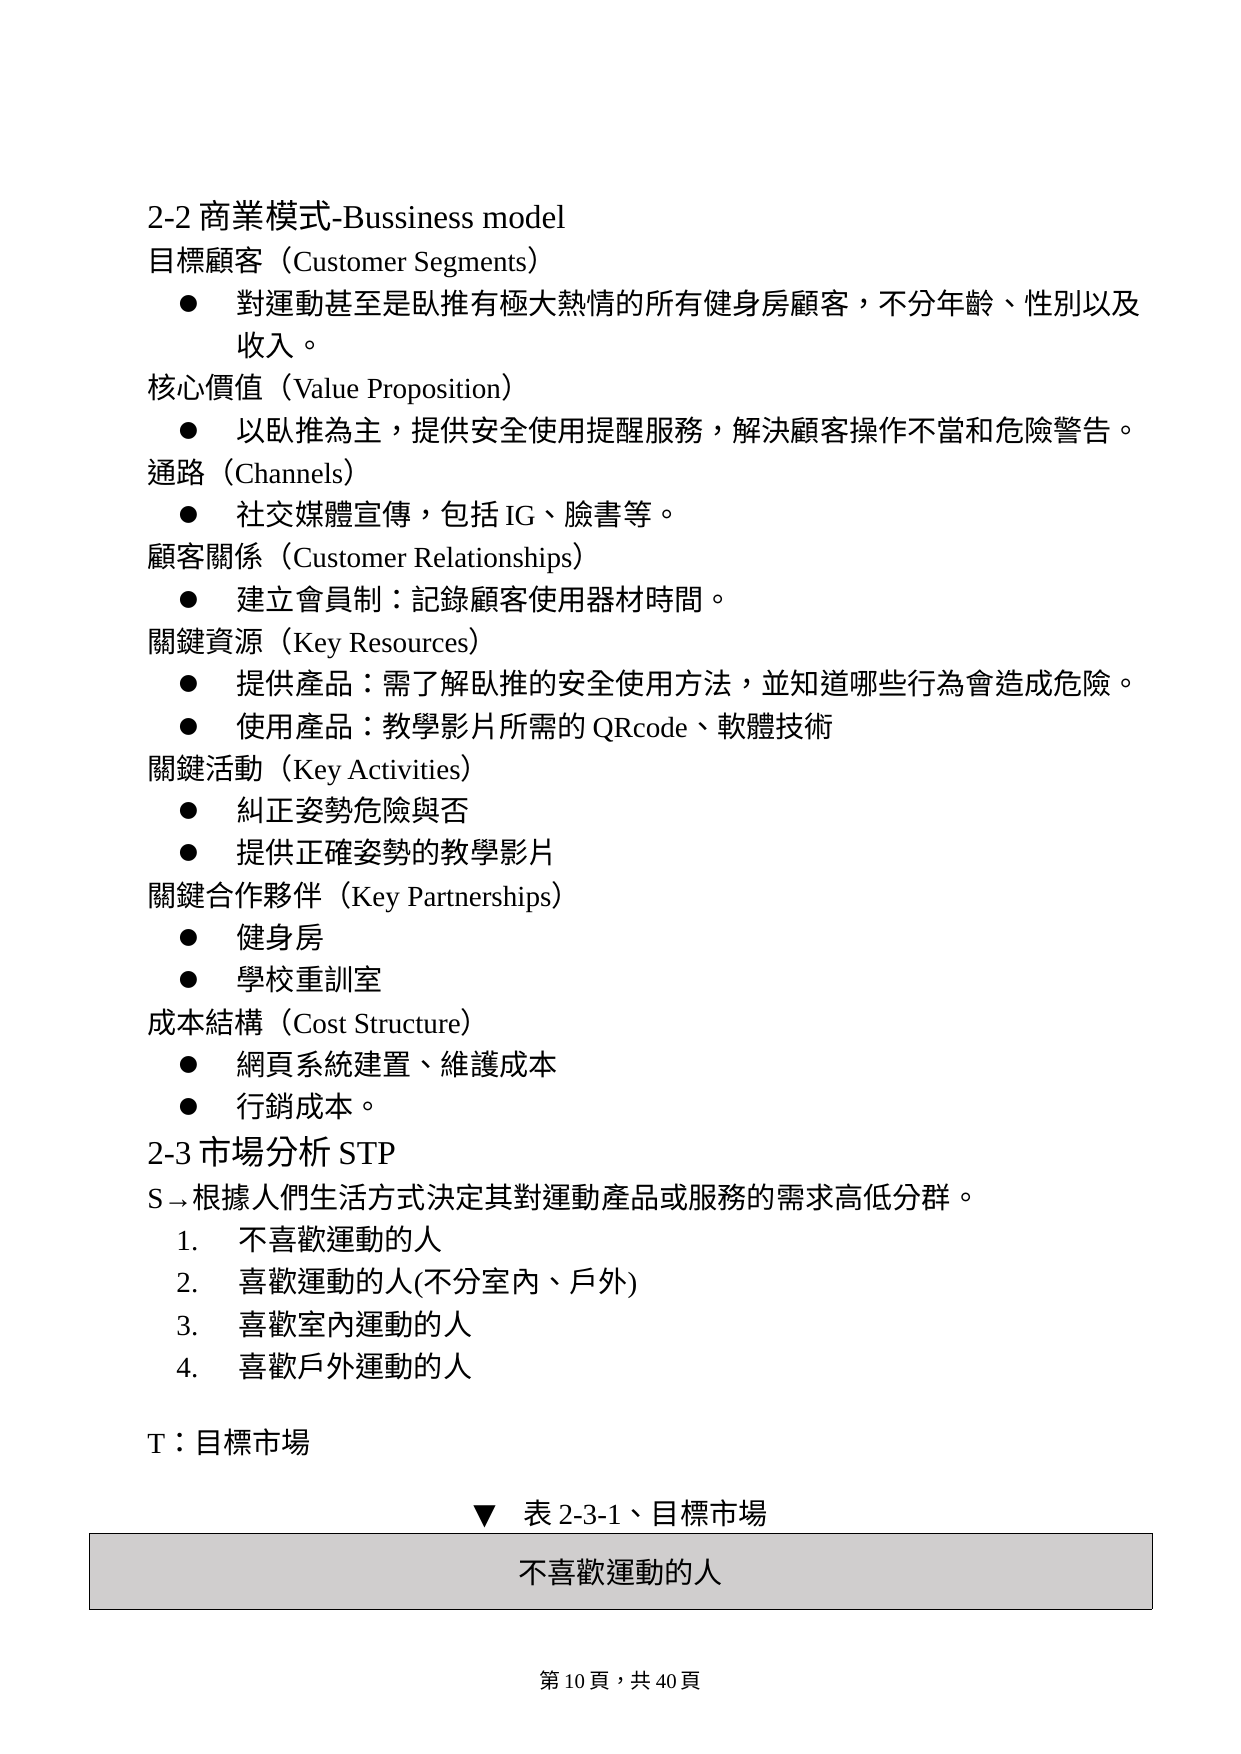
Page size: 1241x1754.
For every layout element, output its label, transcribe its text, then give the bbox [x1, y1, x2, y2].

list 社交媒體宣傳，包括IG、臉書等。 [177, 492, 1152, 534]
text 關鍵資源（Key Resources） [89, 619, 1152, 661]
text 2-3市場分析STP [147, 1126, 1152, 1174]
list 使用產品：教學影片所需的QRcode、軟體技術 [177, 703, 1152, 746]
list 表2-3-1、目標市場 [89, 1491, 1152, 1533]
list 提供產品：需了解臥推的安全使用方法，並知道哪些行為會造成危險。 [177, 661, 1152, 703]
text 4. 喜歡戶外運動的人 [118, 1343, 1152, 1386]
list 提供正確姿勢的教學影片 [177, 830, 1152, 872]
text 2. 喜歡運動的人(不分室內、戶外) [118, 1259, 1152, 1301]
text S→根據人們生活方式決定其對運動產品或服務的需求高低分群。 [89, 1174, 1152, 1217]
text 2-2商業模式-Bussiness model [147, 190, 1152, 238]
text 關鍵活動（Key Activities） [89, 746, 1152, 788]
text 通路（Channels） [89, 449, 1152, 492]
text T：目標市場 [89, 1419, 1152, 1462]
text 目標顧客（Customer Segments） [89, 238, 1152, 280]
text 核心價值（Value Proposition） [89, 365, 1152, 407]
list 健身房 [177, 915, 1152, 957]
list 以臥推為主，提供安全使用提醒服務，解決顧客操作不當和危險警告。 [177, 407, 1152, 449]
text 顧客關係（Customer Relationships） [89, 534, 1152, 576]
list 糾正姿勢危險與否 [177, 788, 1152, 830]
text 3. 喜歡室內運動的人 [118, 1301, 1152, 1343]
list 建立會員制：記錄顧客使用器材時間。 [177, 576, 1152, 619]
text 成本結構（Cost Structure） [89, 999, 1152, 1042]
table_header 不喜歡運動的人 [90, 1534, 1152, 1609]
text 1. 不喜歡運動的人 [118, 1217, 1152, 1259]
list 學校重訓室 [177, 957, 1152, 999]
text 關鍵合作夥伴（Key Partnerships） [89, 872, 1152, 915]
list 網頁系統建置、維護成本 [177, 1042, 1152, 1084]
list 對運動甚至是臥推有極大熱情的所有健身房顧客，不分年齡、性別以及收入。 [177, 280, 1152, 365]
list 行銷成本。 [177, 1084, 1152, 1126]
